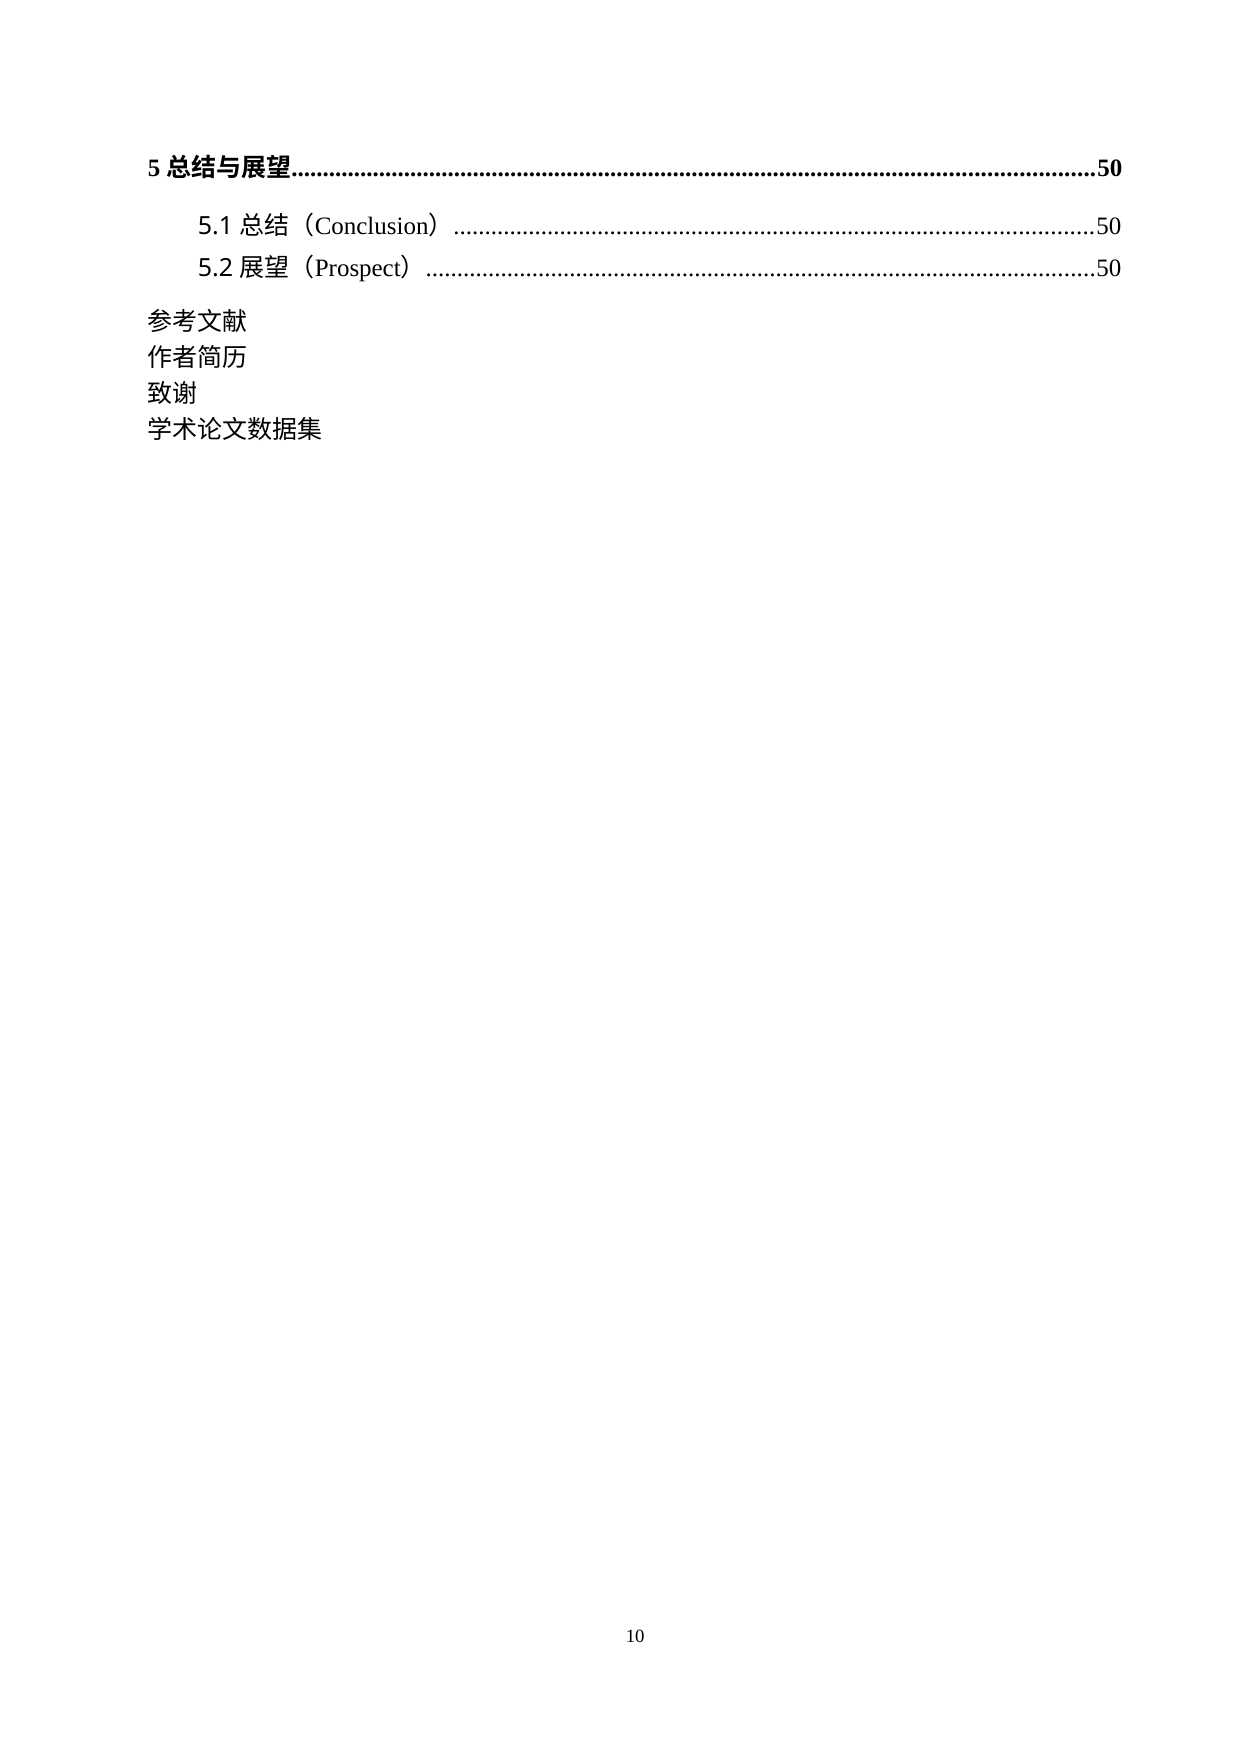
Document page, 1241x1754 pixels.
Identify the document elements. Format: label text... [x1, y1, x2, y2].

text 5 总结与展望 50 [148, 148, 1122, 184]
text 参考文献 [148, 301, 1122, 337]
text 作者简历 [148, 337, 1122, 374]
text 学术论文数据集 [148, 410, 1122, 446]
text 5.1 总结（Conclusion） 50 [148, 201, 1122, 243]
text 致谢 [148, 374, 1122, 410]
text 5.2 展望（Prospect） 50 [148, 243, 1122, 284]
